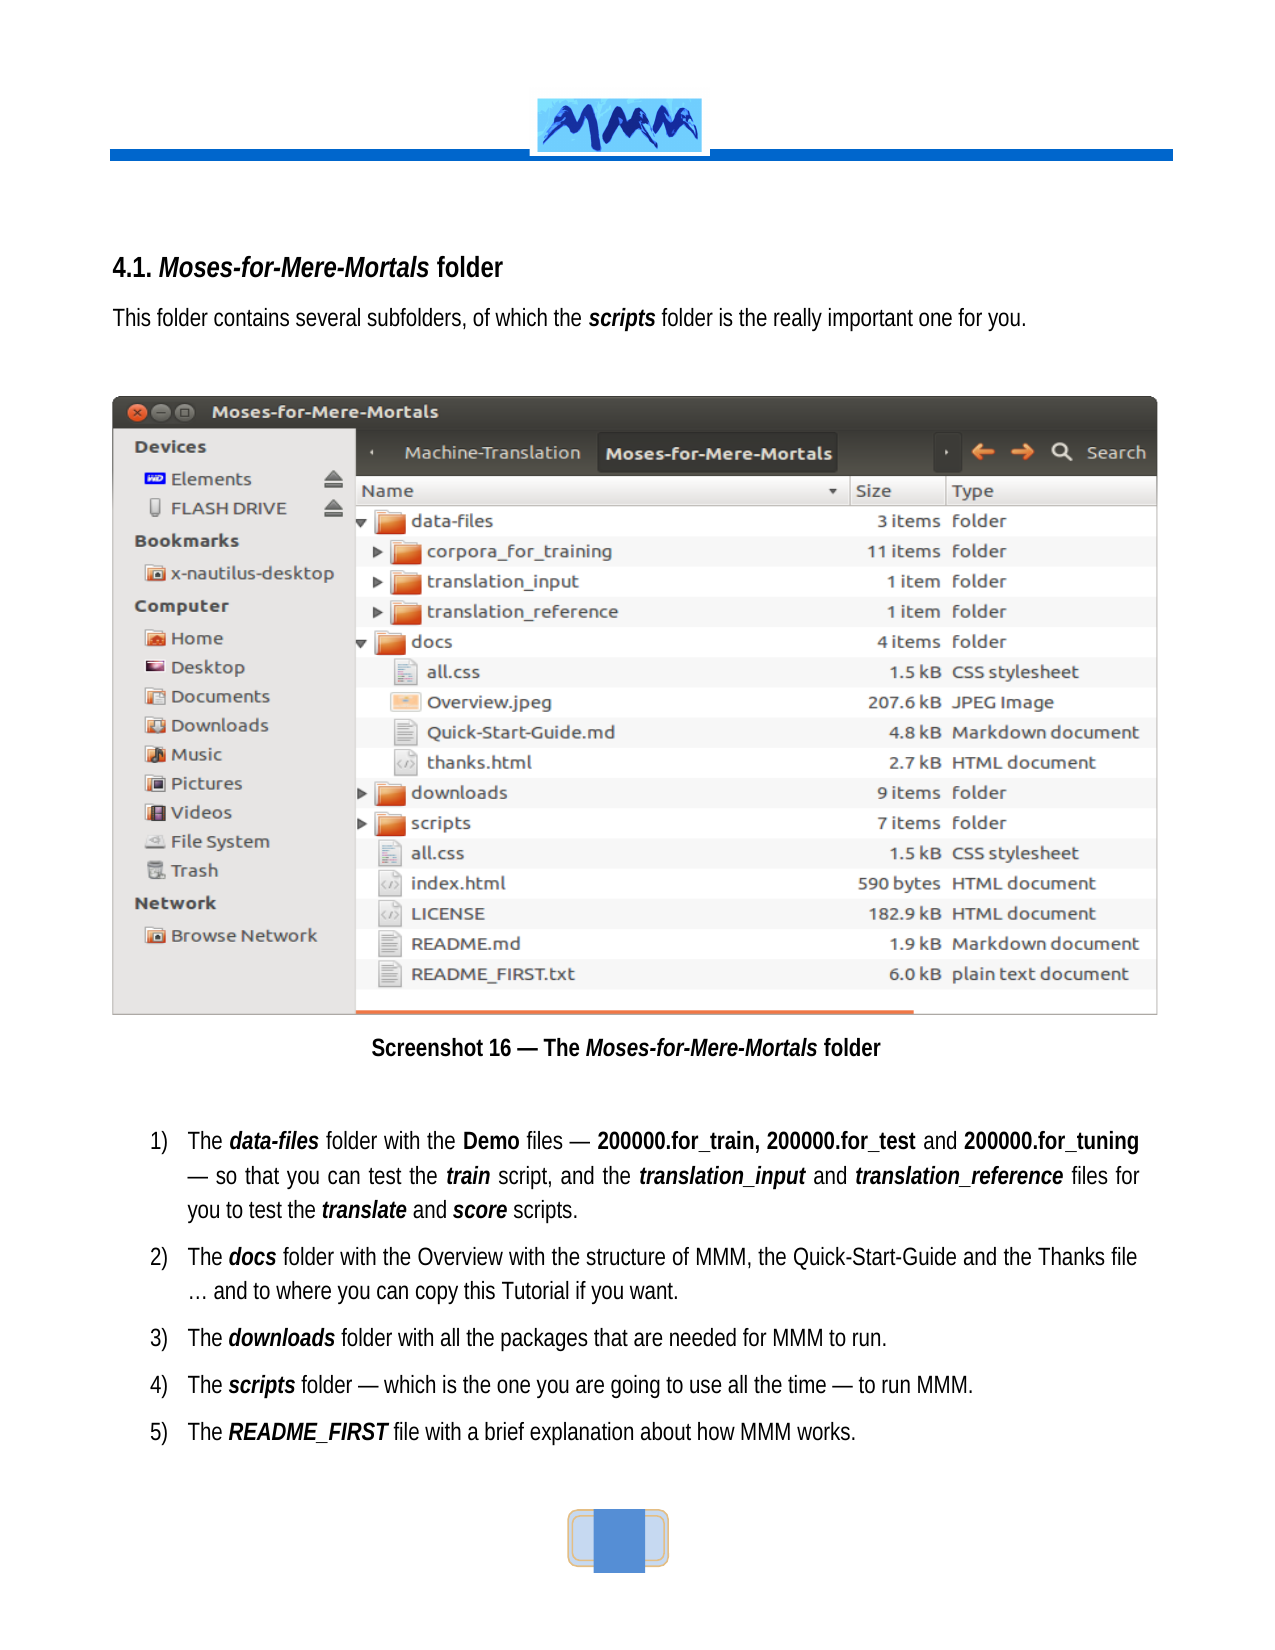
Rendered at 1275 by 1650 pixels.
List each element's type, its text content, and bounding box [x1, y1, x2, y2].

list The downloads folder with all the packages that are needed for MMM to run. [150, 1323, 1140, 1352]
list The data-files folder with the Demo files — 200000.for_train, 200000.for_test and 200000.for_tuning — so that you can test the train script, and the translation_input and translation_reference files for you to test the translate and score scripts. [150, 1126, 1140, 1224]
list The README_FIRST file with a brief explanation about how MMM works. [150, 1417, 1140, 1446]
text Screenshot 16 — The Moses-for-Mere-Mortals folder [112, 1033, 1140, 1061]
picture [529, 87, 710, 156]
list The scripts folder — which is the one you are going to use all the time — to run MMM. [150, 1370, 1140, 1399]
picture [112, 396, 1158, 1015]
text This folder contains several subfolders, of which the scripts folder is the really important one for you. [112, 303, 1140, 331]
list The docs folder with the Overview with the structure of MMM, the Quick-Start-Guide and the Thanks file … and to where you can copy this Tutorial if you want. [150, 1242, 1140, 1305]
subtitle 4.1. Moses-for-Mere-Mortals folder [112, 250, 1140, 284]
